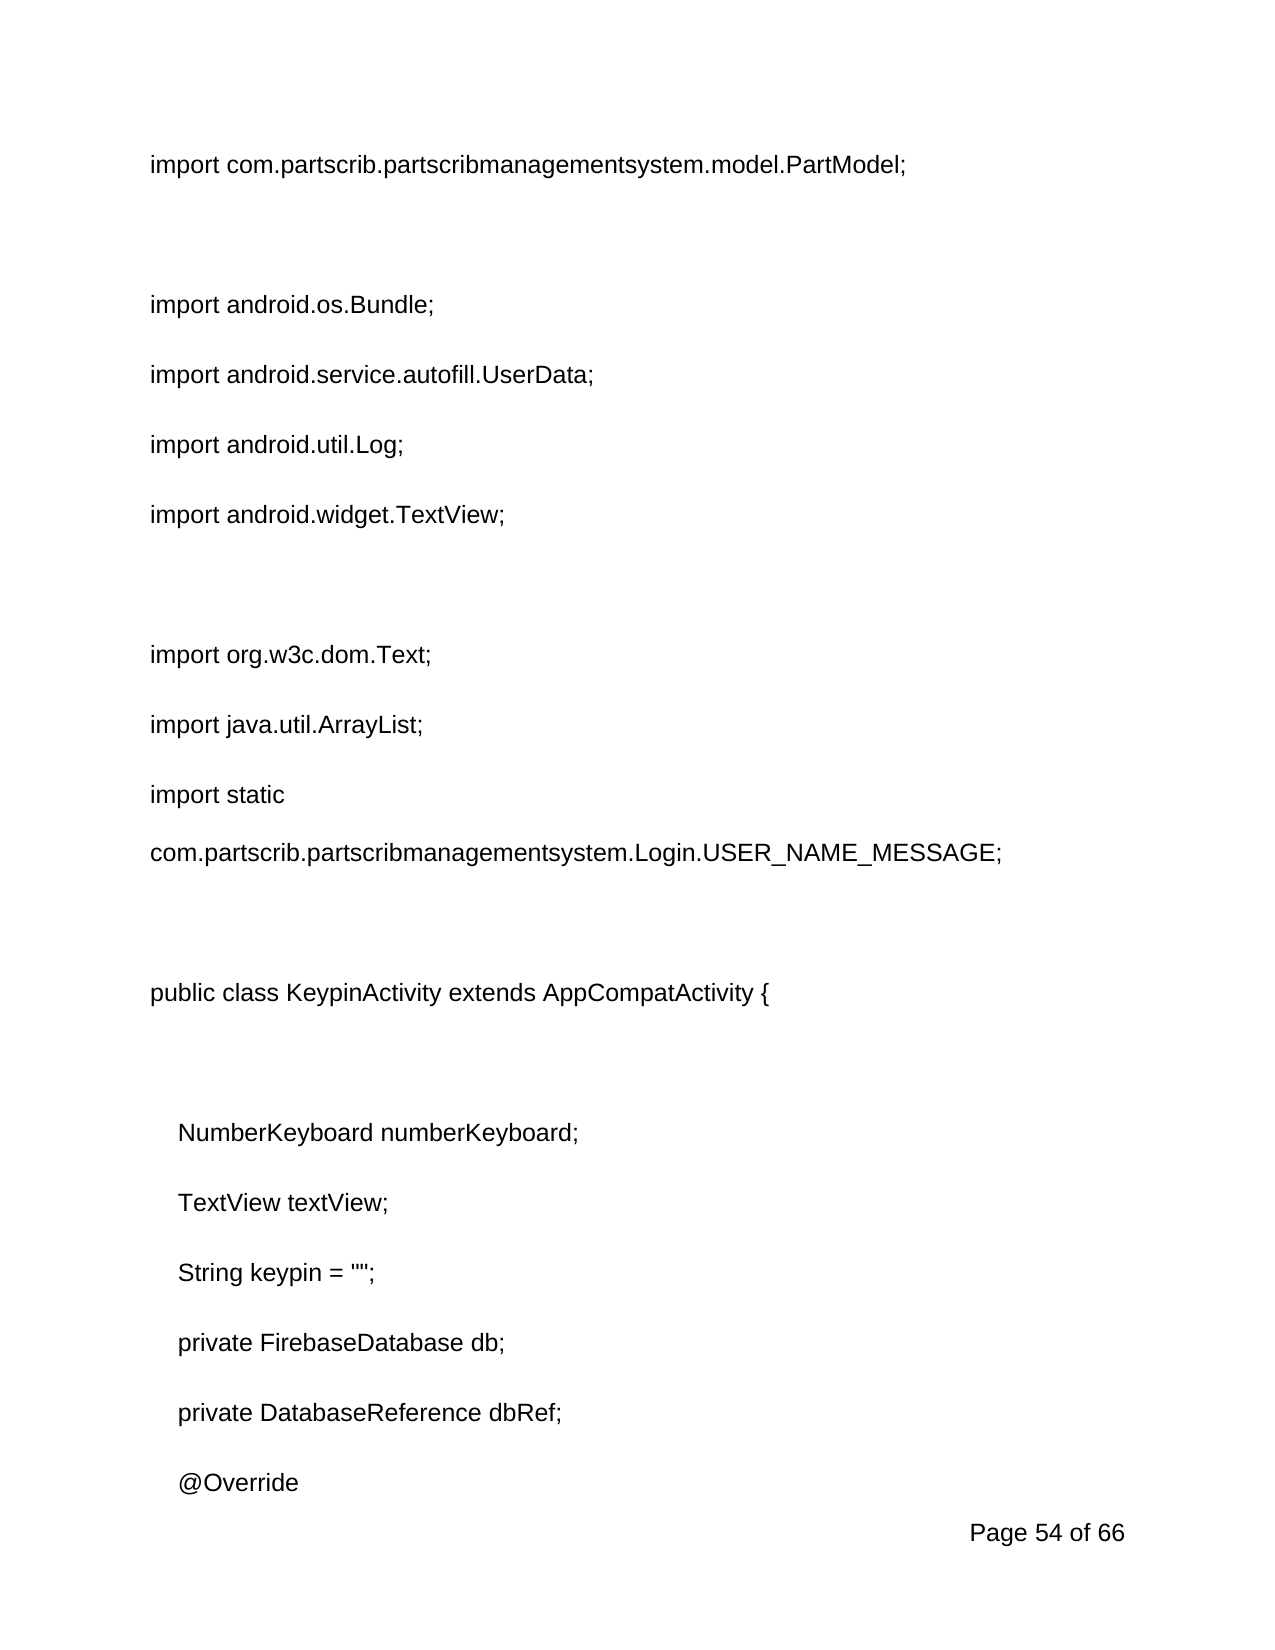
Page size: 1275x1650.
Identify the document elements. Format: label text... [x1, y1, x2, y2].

text import java.util.ArrayList; [150, 710, 1125, 739]
text import org.w3c.dom.Text; [150, 640, 1125, 669]
text @Override [150, 1467, 1125, 1496]
text TextView textView; [150, 1187, 1125, 1216]
text import android.widget.TextView; [150, 500, 1125, 529]
text String keypin = ""; [150, 1257, 1125, 1286]
text NumberKeyboard numberKeyboard; [150, 1117, 1125, 1146]
text import com.partscrib.partscribmanagementsystem.model.PartModel; [150, 150, 1125, 179]
text private DatabaseReference dbRef; [150, 1397, 1125, 1426]
text private FirebaseDatabase db; [150, 1327, 1125, 1356]
text import android.util.Log; [150, 430, 1125, 459]
text public class KeypinActivity extends AppCompatActivity { [150, 977, 1125, 1006]
text import android.os.Bundle; [150, 290, 1125, 319]
text import static com.partscrib.partscribmanagementsystem.Login.USER_NAME_MESSAGE; [150, 780, 1125, 866]
text import android.service.autofill.UserData; [150, 360, 1125, 389]
